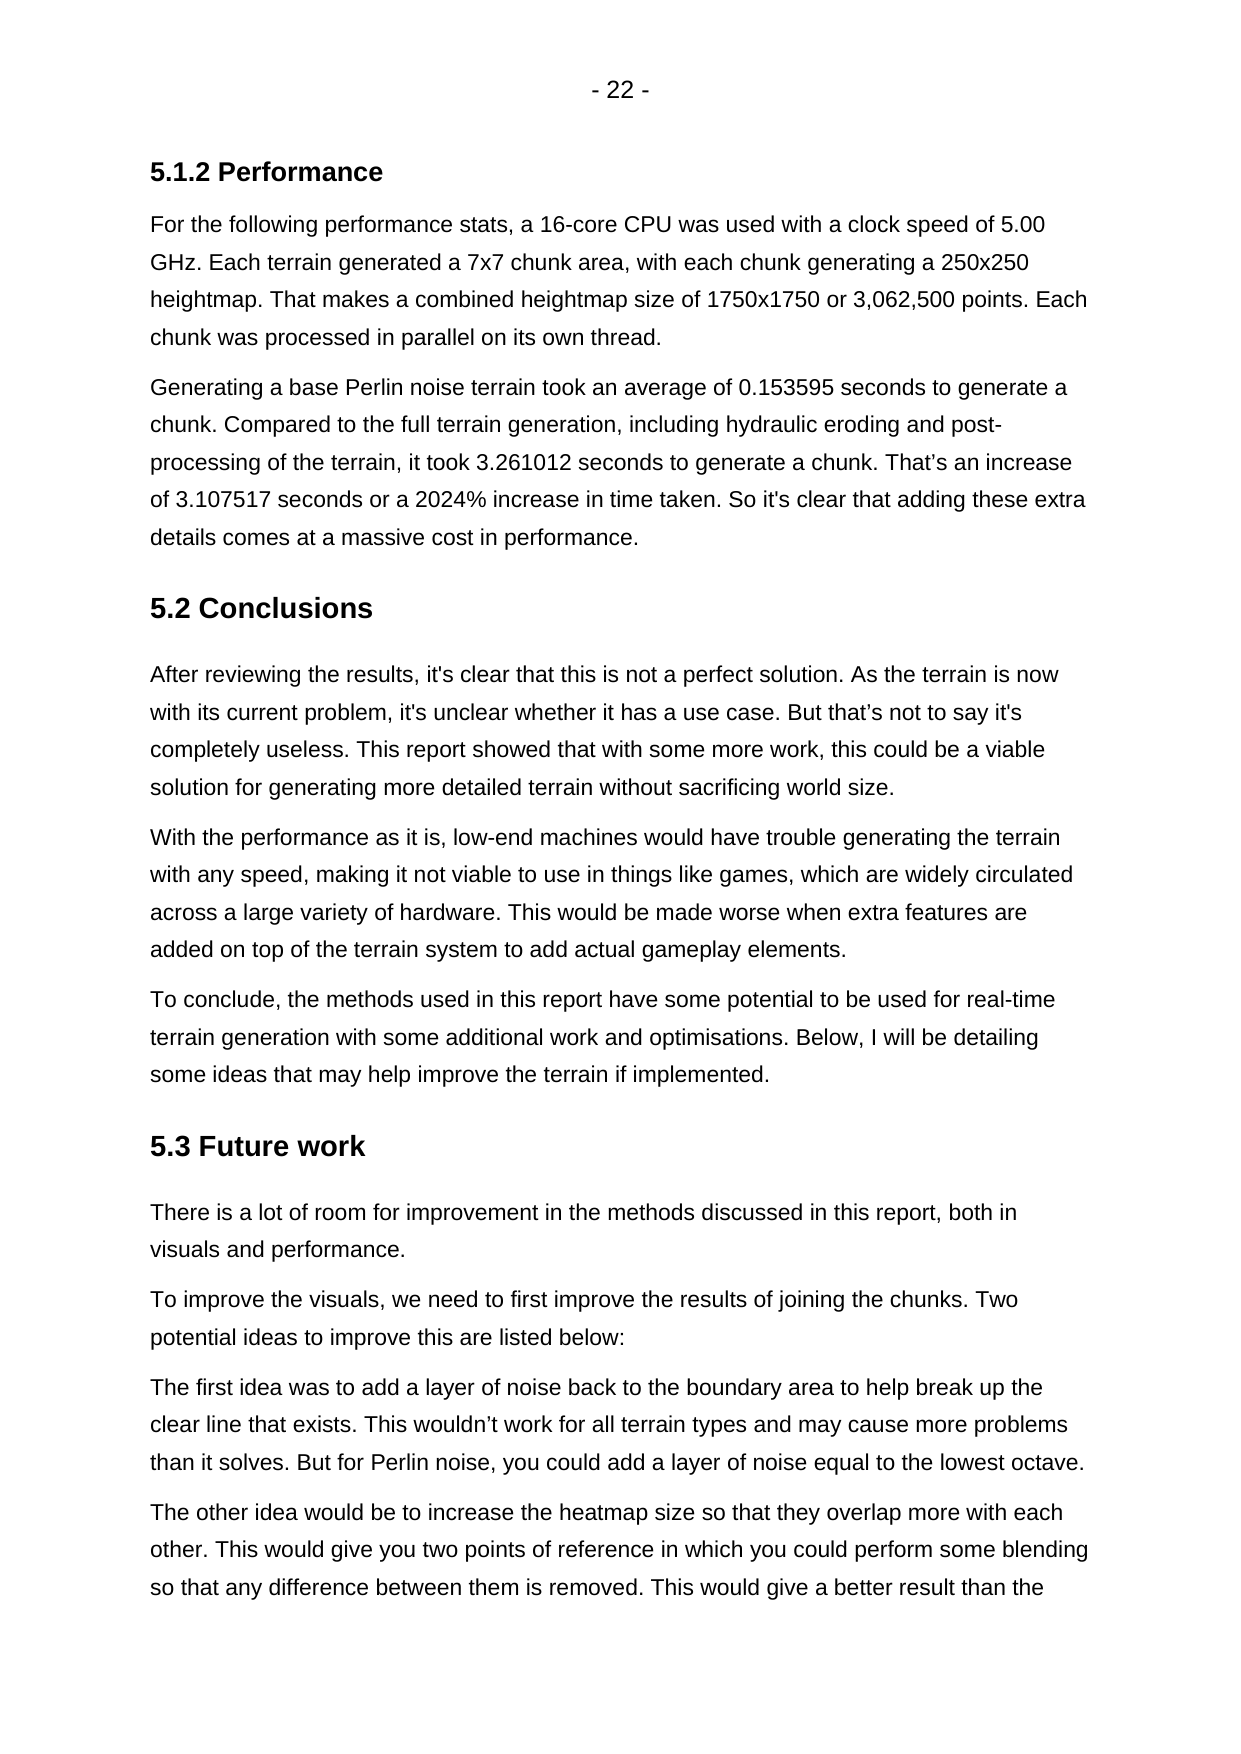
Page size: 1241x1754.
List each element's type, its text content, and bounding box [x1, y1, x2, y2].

text To conclude, the methods used in this report have some potential to be used for real-time terrain generation with some additional work and optimisations. Below, I will be detailing some ideas that may help improve the terrain if implemented. [150, 975, 1090, 1087]
text For the following performance stats, a 16-core CPU was used with a clock speed of 5.00 GHz. Each terrain generated a 7x7 chunk area, with each chunk generating a 250x250 heightmap. That makes a combined heightmap size of 1750x1750 or 3,062,500 points. Each chunk was processed in parallel on its own thread. [150, 200, 1090, 350]
text The first idea was to add a layer of noise back to the boundary area to help break up the clear line that exists. This wouldn’t work for all terrain types and may cause more problems than it solves. But for Perlin noise, you could add a layer of noise equal to the lowest octave. [150, 1362, 1090, 1475]
text There is a lot of room for improvement in the methods discussed in this report, both in visuals and performance. [150, 1187, 1090, 1262]
text To improve the visuals, we need to first improve the results of joining the chunks. Two potential ideas to improve this are listed below: [150, 1275, 1090, 1350]
subtitle 5.3 Future work [150, 1125, 1090, 1162]
subtitle 5.2 Conclusions [150, 587, 1090, 625]
text After reviewing the results, it's clear that this is not a perfect solution. As the terrain is now with its current problem, it's unclear whether it has a use case. But that’s not to say it's completely useless. This report showed that with some more work, this could be a viable solution for generating more detailed terrain without sacrificing world size. [150, 650, 1090, 800]
text With the performance as it is, low-end machines would have trouble generating the terrain with any speed, making it not viable to use in things like games, which are widely circulated across a large variety of hardware. This would be made worse when extra features are added on top of the terrain system to add actual gameplay elements. [150, 812, 1090, 962]
subtitle 5.1.2 Performance [150, 150, 1090, 187]
text Generating a base Perlin noise terrain took an average of 0.153595 seconds to generate a chunk. Compared to the full terrain generation, including hydraulic eroding and post-processing of the terrain, it took 3.261012 seconds to generate a chunk. That’s an increase of 3.107517 seconds or a 2024% increase in time taken. So it's clear that adding these extra details comes at a massive cost in performance. [150, 362, 1090, 550]
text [150, 1487, 1090, 1600]
